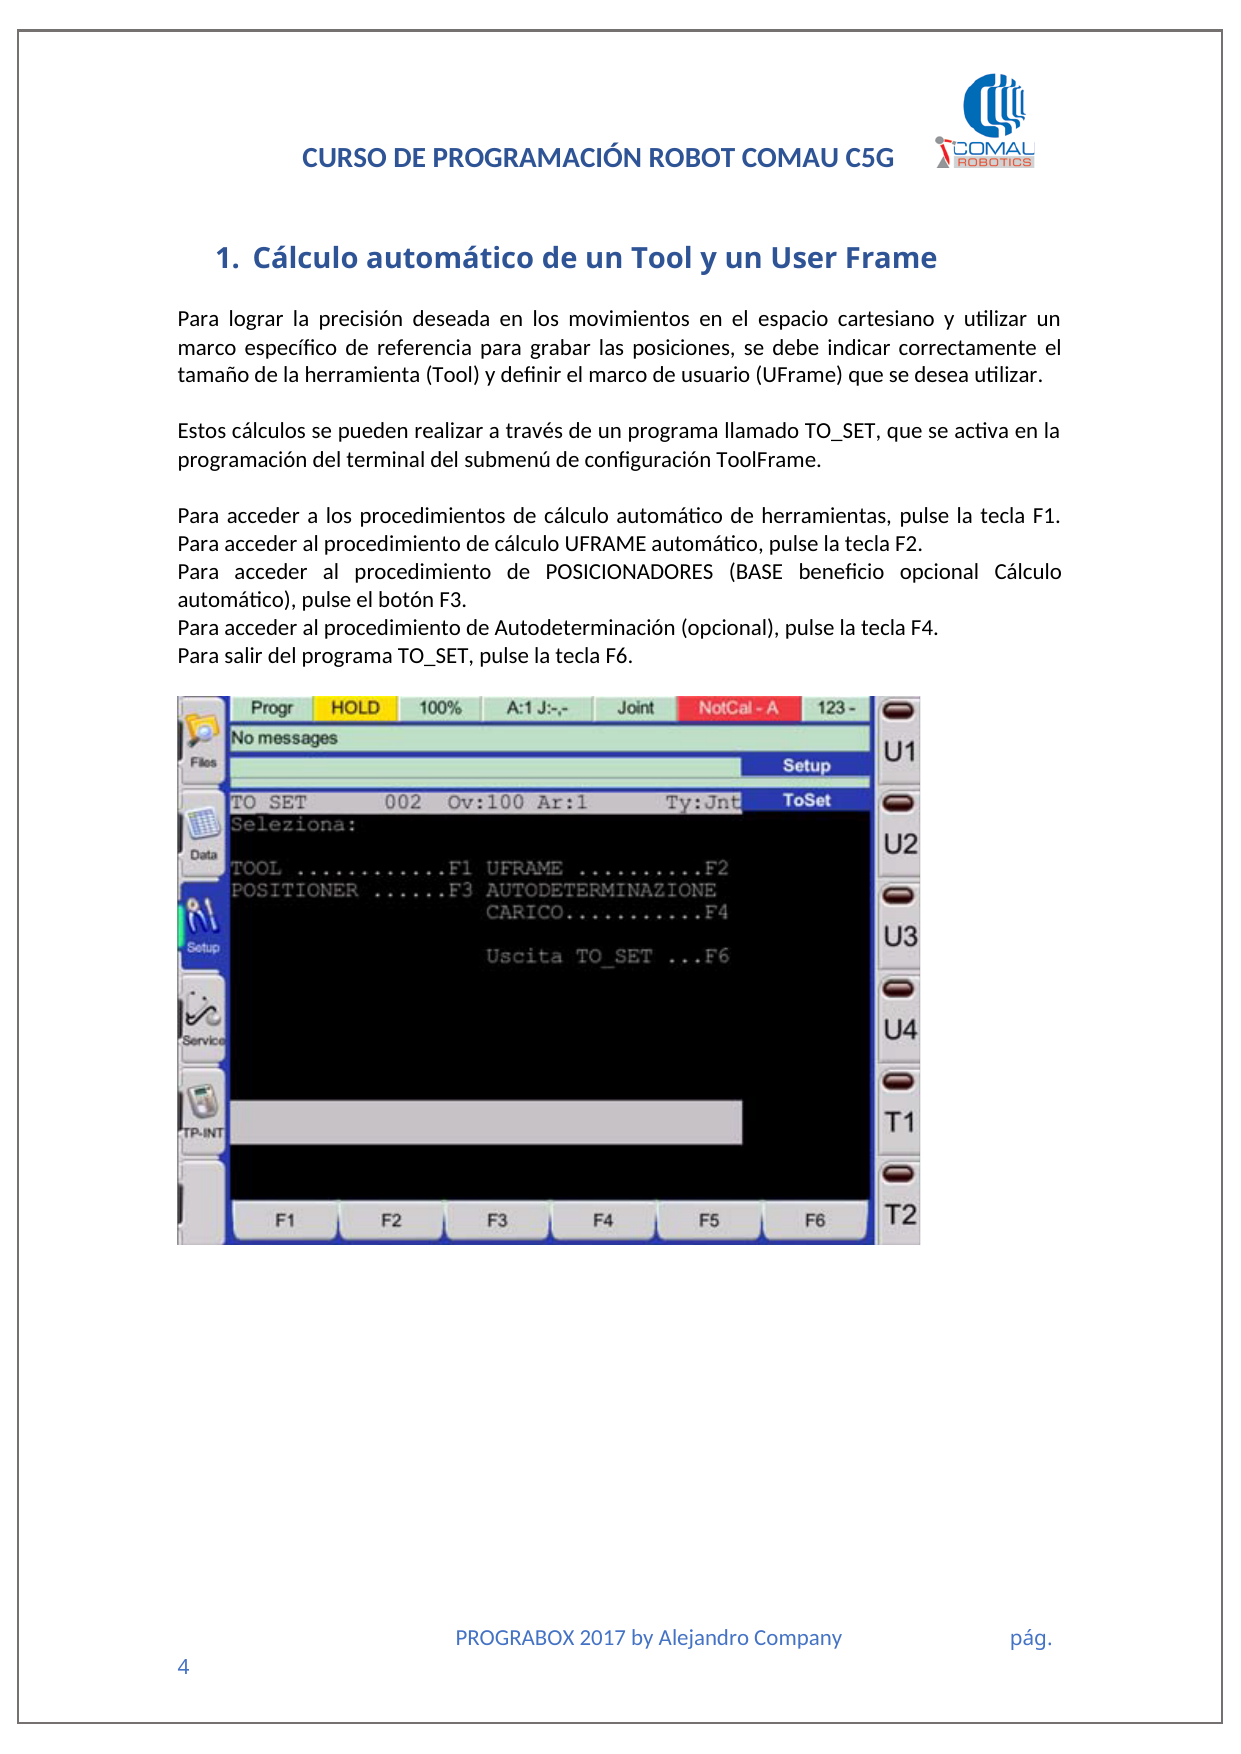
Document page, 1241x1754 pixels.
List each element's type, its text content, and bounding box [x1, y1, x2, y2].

text Para acceder al procedimiento de Autodeterminación (opcional), pulse la tecla F4. [177, 613, 1063, 641]
text Para lograr la precisión deseada en los movimientos en el espacio cartesiano y utilizar un marco específico de referencia para grabar las posiciones, se debe indicar correctamente el tamaño de la herramienta (Tool) y definir el marco de usuario (UFrame) que se desea utilizar. [177, 304, 1063, 389]
text Estos cálculos se pueden realizar a través de un programa llamado TO_SET, que se activa en la programación del terminal del submenú de configuración ToolFrame. [177, 389, 1063, 473]
text Para acceder al procedimiento de POSICIONADORES (BASE beneficio opcional Cálculo automático), pulse el botón F3. [177, 557, 1063, 613]
subtitle Cálculo automático de un Tool y un User Frame [215, 237, 1063, 277]
text Para acceder a los procedimientos de cálculo automático de herramientas, pulse la tecla F1. Para acceder al procedimiento de cálculo UFRAME automático, pulse la tecla F2. [177, 473, 1063, 557]
text Para salir del programa TO_SET, pulse la tecla F6. [177, 641, 1063, 669]
